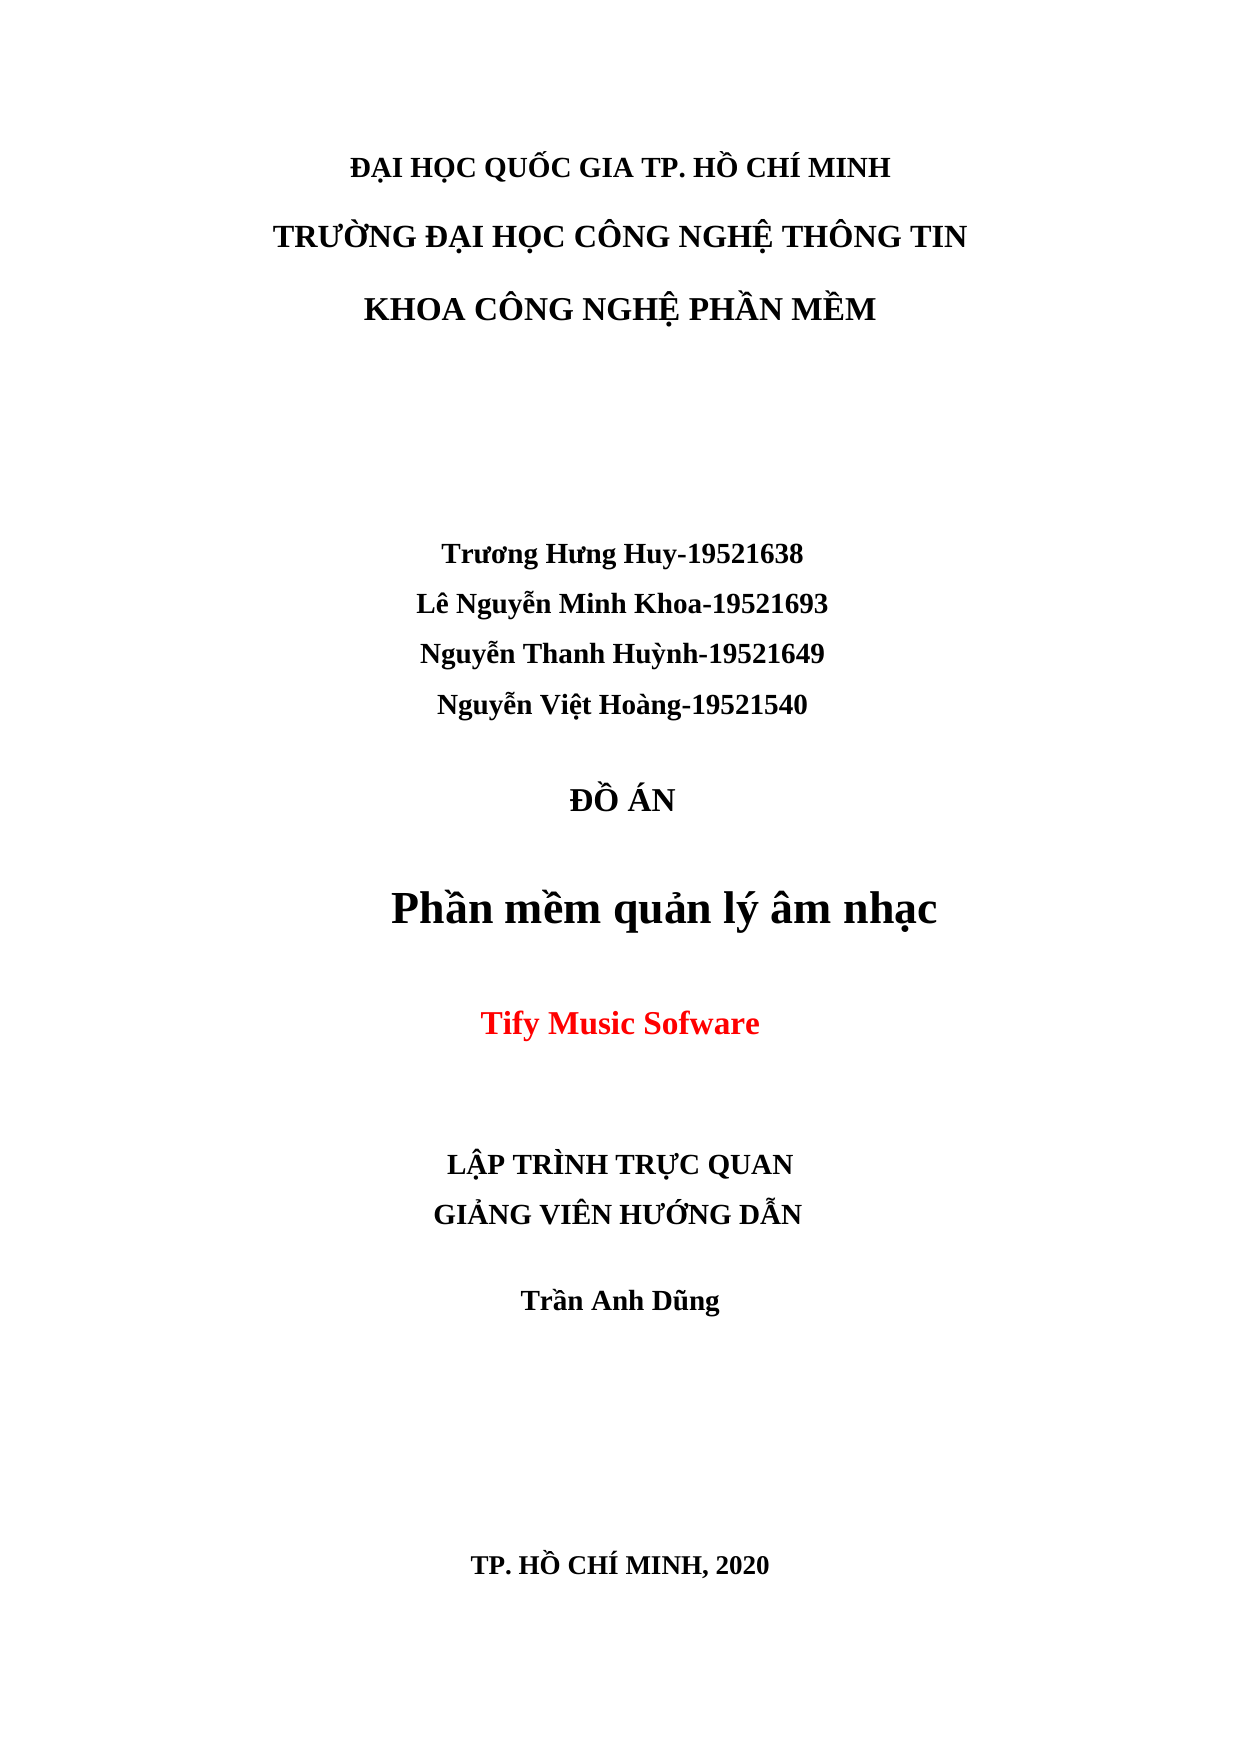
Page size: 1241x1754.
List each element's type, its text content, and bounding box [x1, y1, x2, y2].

text Lê Nguyễn Minh Khoa-19521693 [66, 586, 1179, 620]
text Trương Hưng Huy-19521638 [66, 536, 1179, 569]
text TRƯỜNG ĐẠI HỌC CÔNG NGHỆ THÔNG TIN [150, 217, 1090, 254]
text GIẢNG VIÊN HƯỚNG DẪN [56, 1197, 1179, 1231]
text Trần Anh Dũng [150, 1283, 1090, 1317]
text KHOA CÔNG NGHỆ PHẦN MỀM [150, 289, 1090, 328]
text Nguyễn Thanh Huỳnh-19521649 [66, 637, 1179, 670]
text Phần mềm quản lý âm nhạc [150, 881, 1179, 934]
text TP. HỒ CHÍ MINH, 2020 [150, 1549, 1090, 1581]
text ĐẠI HỌC QUỐC GIA TP. HỒ CHÍ MINH [150, 150, 1090, 183]
text Nguyễn Việt Hoàng-19521540 [66, 687, 1179, 720]
text Tify Music Sofware [150, 1003, 1090, 1041]
text ĐỒ ÁN [66, 780, 1179, 819]
text LẬP TRÌNH TRỰC QUAN [150, 1147, 1090, 1180]
